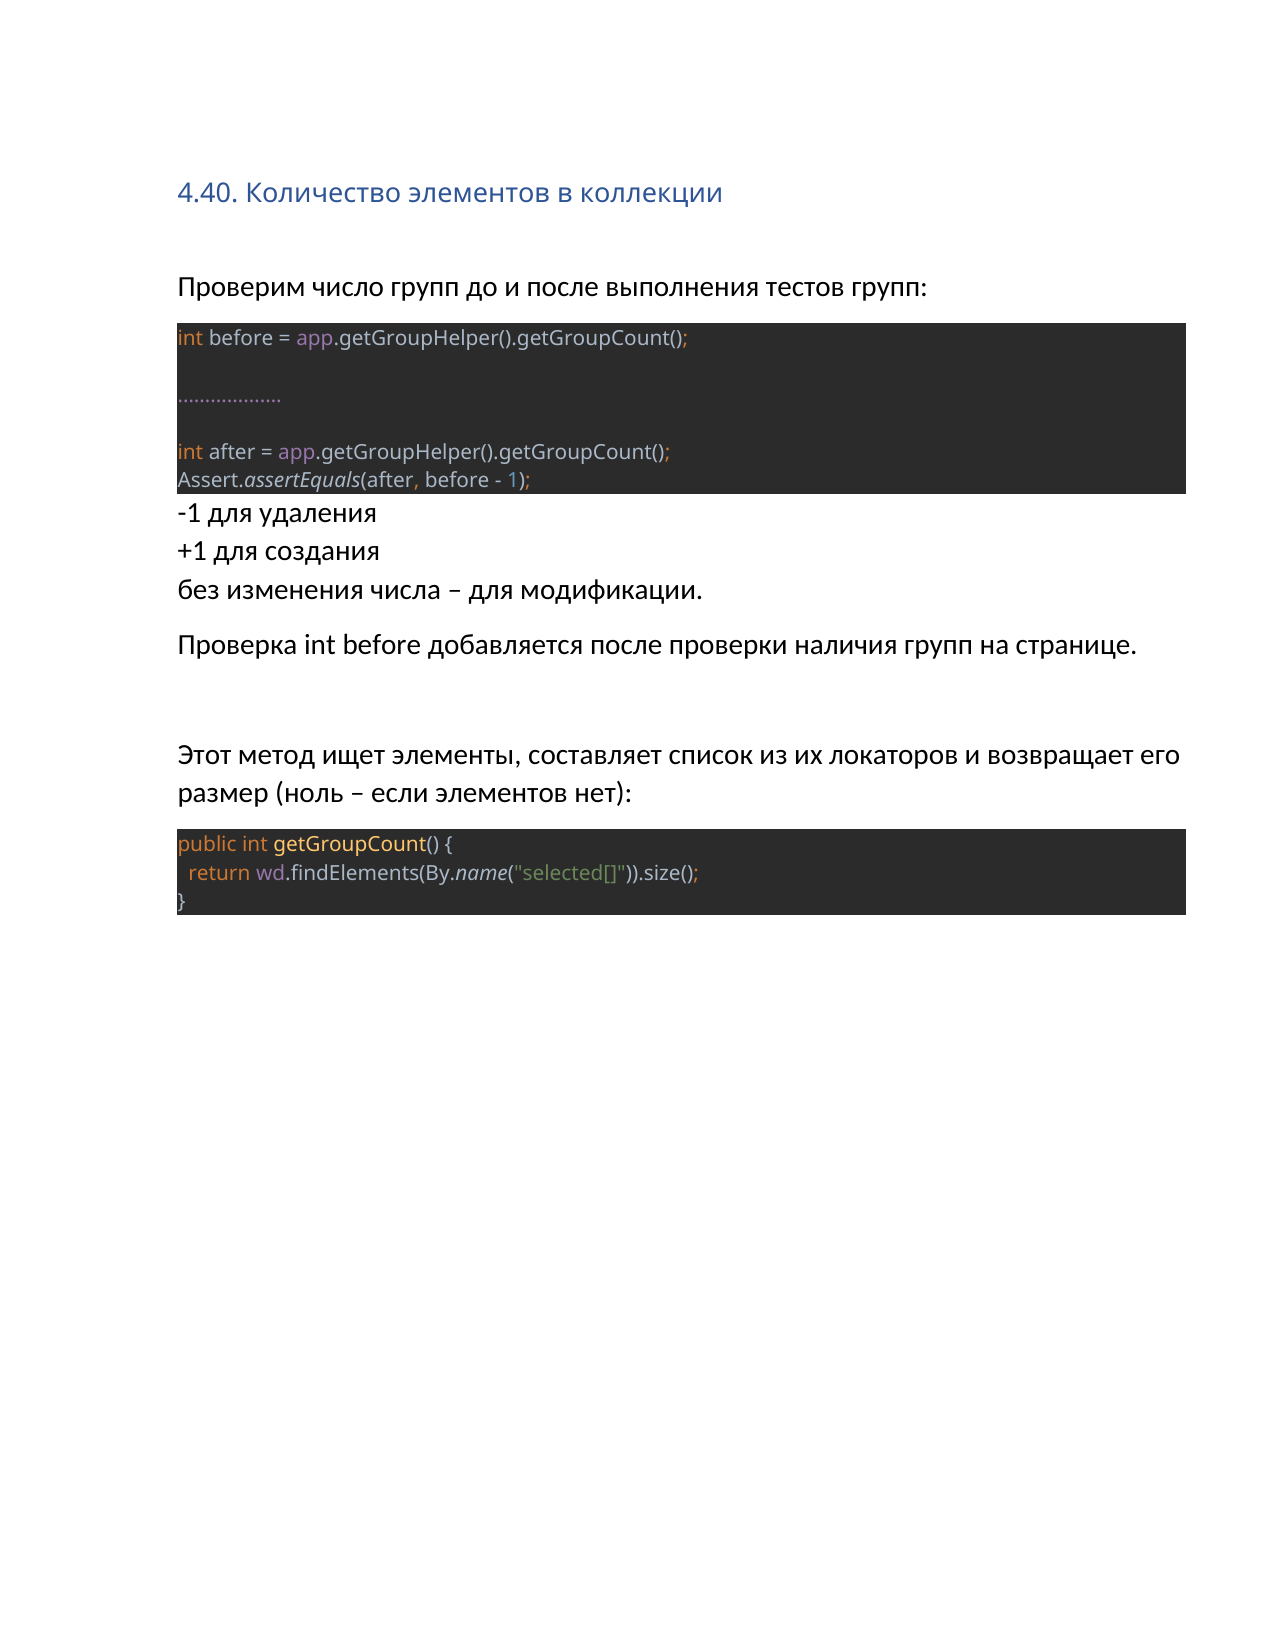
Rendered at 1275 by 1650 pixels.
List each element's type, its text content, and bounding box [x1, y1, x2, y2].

text int before = app.getGroupHelper().getGroupCount(); ………………. int after = app.getGroupHelper().getGroupCount(); Assert.assertEquals(after, before - 1); [177, 323, 1186, 494]
text Этот метод ищет элементы, составляет список из их локаторов и возвращает его размер (ноль – если элементов нет): [177, 736, 1186, 810]
subtitle 4.40. Количество элементов в коллекции [177, 173, 1186, 210]
text -1 для удаления +1 для создания без изменения числа – для модификации. [177, 494, 1186, 606]
text Проверка int before добавляется после проверки наличия групп на странице. [177, 626, 1186, 661]
text public int getGroupCount() { return wd.findElements(By.name("selected[]")).size(); } [177, 829, 1186, 915]
text Проверим число групп до и после выполнения тестов групп: [177, 268, 1186, 304]
